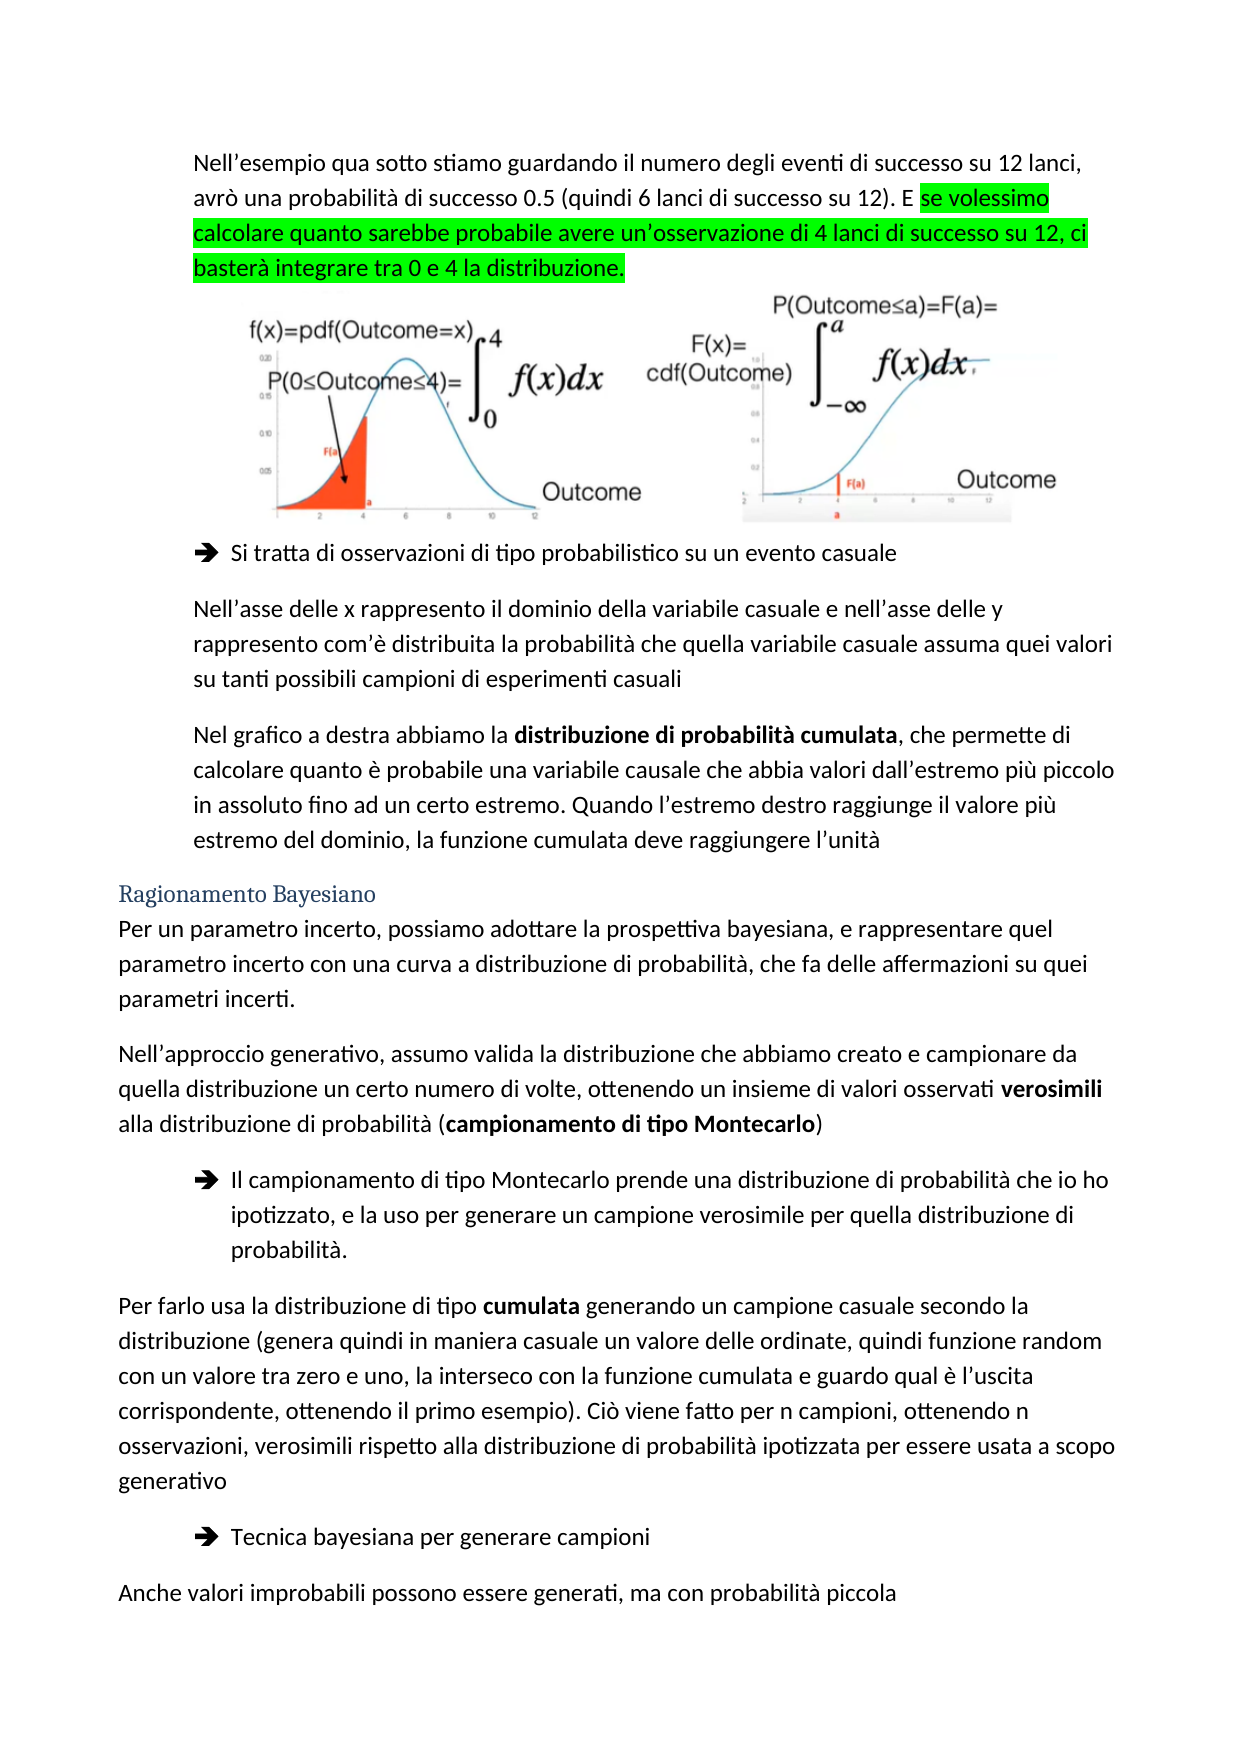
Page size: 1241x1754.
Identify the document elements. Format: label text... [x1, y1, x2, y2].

list Nell’esempio qua sotto stiamo guardando il numero degli eventi di successo su 12 lanci, avrò una probabilità di successo 0.5 (quindi 6 lanci di successo su 12). E se volessimo calcolare quanto sarebbe probabile avere un’osservazione di 4 lanci di successo su 12, ci basterà integrare tra 0 e 4 la distribuzione. [193, 148, 1122, 283]
subtitle Ragionamento Bayesiano [118, 880, 1122, 908]
text Per farlo usa la distribuzione di tipo cumulata generando un campione casuale secondo la distribuzione (genera quindi in maniera casuale un valore delle ordinate, quindi funzione random con un valore tra zero e uno, la interseco con la funzione cumulata e guardo qual è l’uscita corrispondente, ottenendo il primo esempio). Ciò viene fatto per n campioni, ottenendo n osservazioni, verosimili rispetto alla distribuzione di probabilità ipotizzata per essere usata a scopo generativo [118, 1290, 1122, 1496]
text Nell’asse delle x rappresento il dominio della variabile casuale e nell’asse delle y rappresento com’è distribuita la probabilità che quella variabile casuale assuma quei valori su tanti possibili campioni di esperimenti casuali [193, 593, 1122, 693]
text Anche valori improbabili possono essere generati, ma con probabilità piccola [118, 1577, 1122, 1607]
text Nell’approccio generativo, assumo valida la distribuzione che abbiamo creato e campionare da quella distribuzione un certo numero di volte, ottenendo un insieme di valori osservati verosimili alla distribuzione di probabilità (campionamento di tipo Montecarlo) [118, 1038, 1122, 1139]
picture [241, 287, 1075, 533]
text Nel grafico a destra abbiamo la distribuzione di probabilità cumulata, che permette di calcolare quanto è probabile una variabile causale che abbia valori dall’estremo più piccolo in assoluto fino ad un certo estremo. Quando l’estremo destro raggiunge il valore più estremo del dominio, la funzione cumulata deve raggiungere l’unità [193, 719, 1122, 854]
list Tecnica bayesiana per generare campioni [193, 1521, 1122, 1552]
list Si tratta di osservazioni di tipo probabilistico su un evento casuale [193, 537, 1122, 568]
list Il campionamento di tipo Montecarlo prende una distribuzione di probabilità che io ho ipotizzato, e la uso per generare un campione verosimile per quella distribuzione di probabilità. [193, 1164, 1122, 1265]
text Per un parametro incerto, possiamo adottare la prospettiva bayesiana, e rappresentare quel parametro incerto con una curva a distribuzione di probabilità, che fa delle affermazioni su quei parametri incerti. [118, 913, 1122, 1013]
